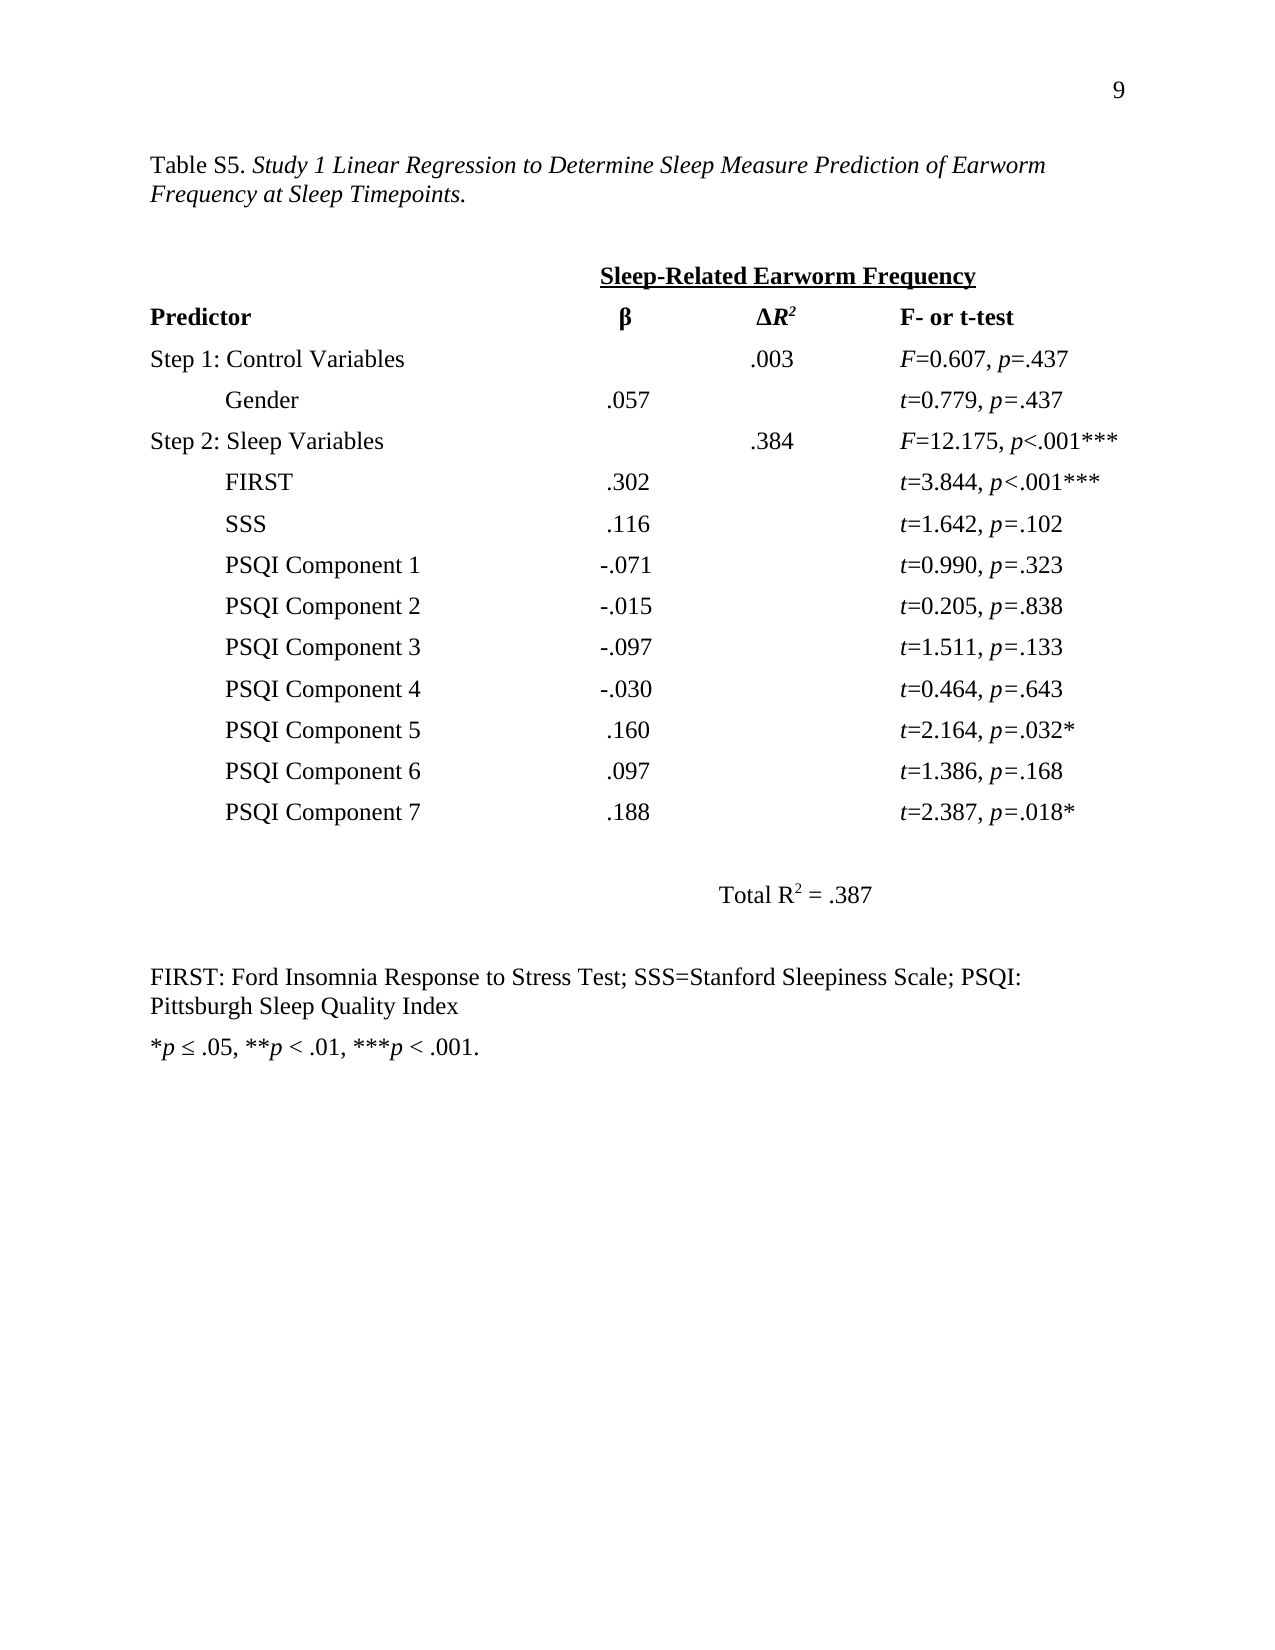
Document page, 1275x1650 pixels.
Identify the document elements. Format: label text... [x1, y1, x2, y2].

text PSQI Component 5 .160 t=2.164, p=.032* [150, 715, 1125, 744]
text Sleep-Related Earworm Frequency [150, 261, 1125, 290]
text Gender .057 t=0.779, p=.437 [150, 385, 1125, 414]
text PSQI Component 3 -.097 t=1.511, p=.133 [150, 632, 1125, 661]
text Predictor β ΔR2 F- or t-test [150, 302, 1125, 331]
text PSQI Component 2 -.015 t=0.205, p=.838 [150, 591, 1125, 620]
text SSS .116 t=1.642, p=.102 [150, 509, 1125, 537]
text PSQI Component 7 .188 t=2.387, p=.018* [150, 797, 1125, 826]
text Total R2 = .387 [675, 880, 1125, 909]
text PSQI Component 1 -.071 t=0.990, p=.323 [150, 550, 1125, 579]
text PSQI Component 4 -.030 t=0.464, p=.643 [150, 674, 1125, 702]
text FIRST .302 t=3.844, p<.001*** [150, 467, 1125, 496]
text Step 2: Sleep Variables .384 F=12.175, p<.001*** [150, 426, 1125, 455]
text Table S5. Study 1 Linear Regression to Determine Sleep Measure Prediction of Earworm Frequency at Sleep Timepoints. [150, 150, 1125, 207]
text FIRST: Ford Insomnia Response to Stress Test; SSS=Stanford Sleepiness Scale; PSQI: Pittsburgh Sleep Quality Index [150, 962, 1125, 1020]
text PSQI Component 6 .097 t=1.386, p=.168 [150, 756, 1125, 785]
text Step 1: Control Variables .003 F=0.607, p=.437 [150, 344, 1125, 372]
text *p ≤ .05, **p < .01, ***p < .001. [150, 1032, 1125, 1061]
